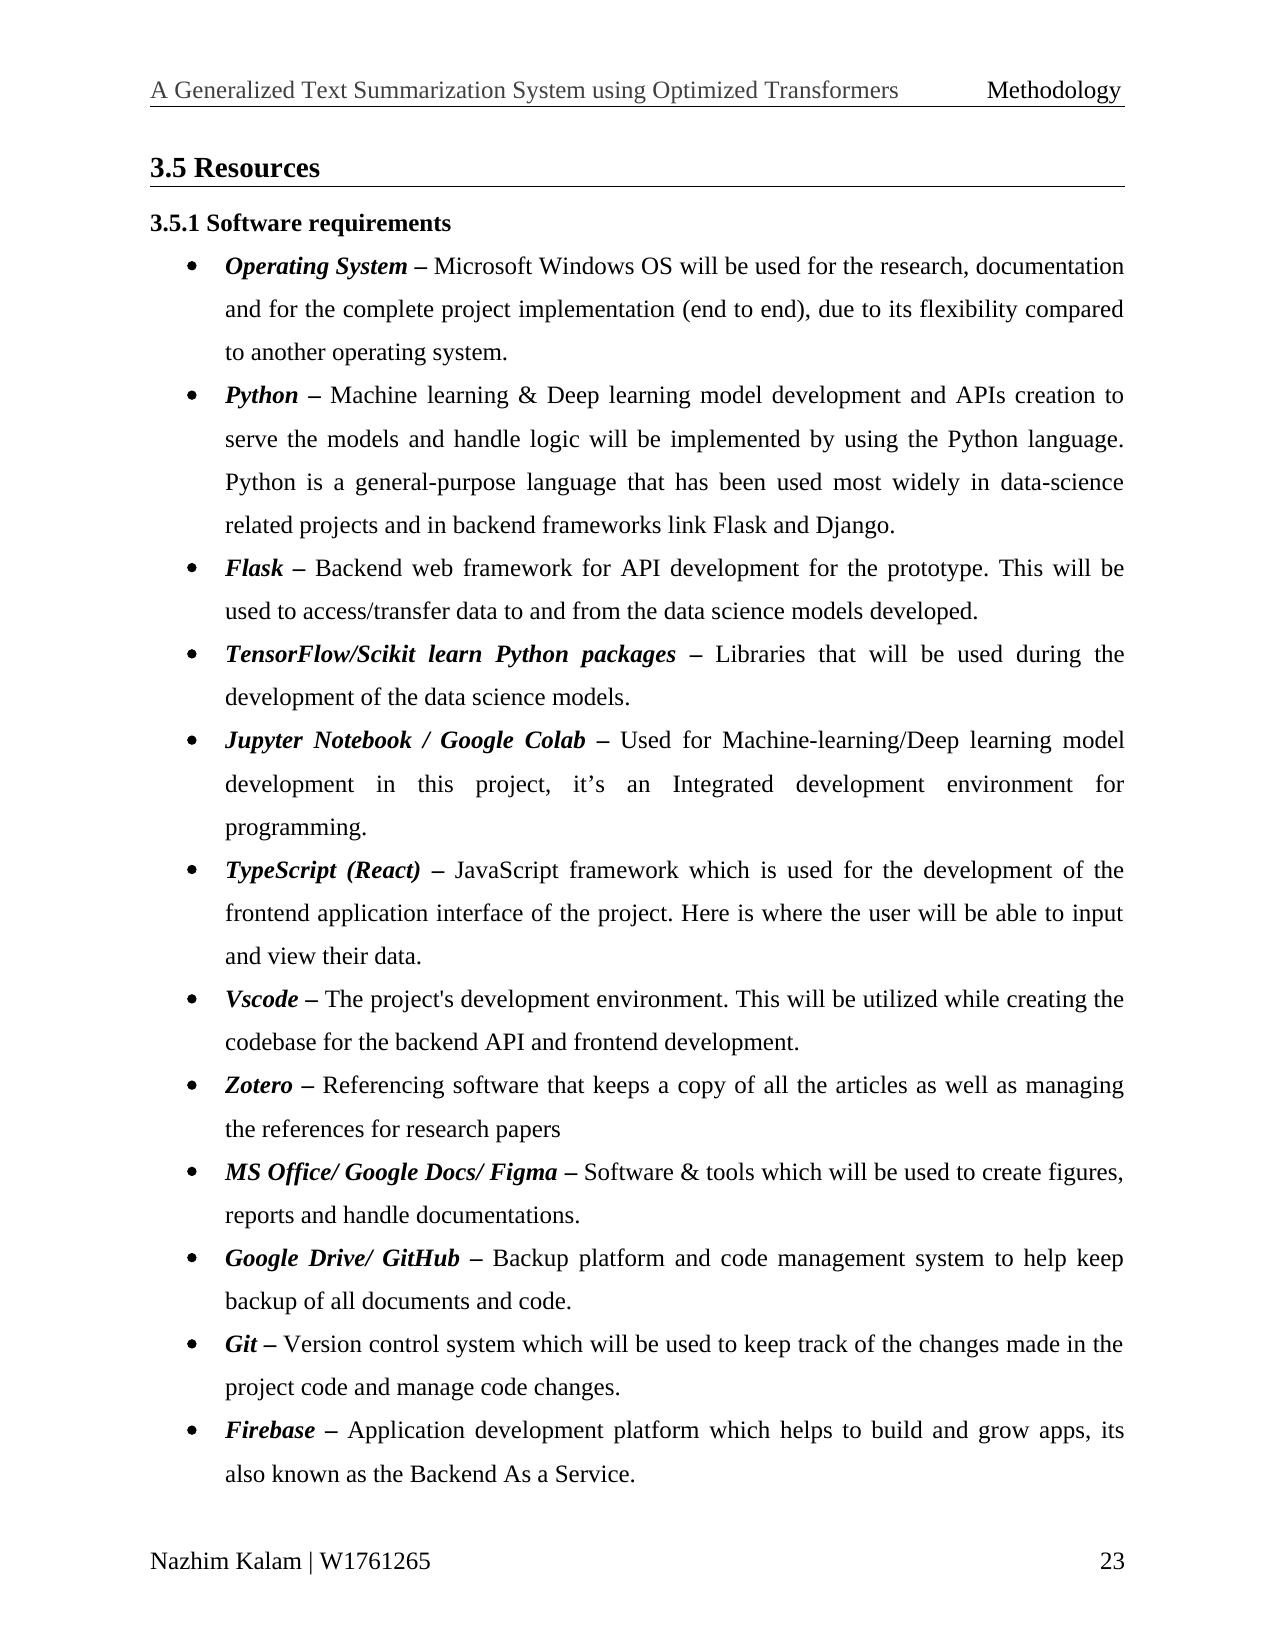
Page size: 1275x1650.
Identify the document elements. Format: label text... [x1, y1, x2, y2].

list Vscode – The project's development environment. This will be utilized while creating the codebase for the backend API and frontend development. [187, 984, 1125, 1056]
list TensorFlow/Scikit learn Python packages – Libraries that will be used during the development of the data science models. [187, 639, 1125, 711]
list Operating System – Microsoft Windows OS will be used for the research, documentation and for the complete project implementation (end to end), due to its flexibility compared to another operating system. [187, 251, 1125, 366]
subtitle 3.5.1 Software requirements [150, 208, 1125, 237]
list Zotero – Referencing software that keeps a copy of all the articles as well as managing the references for research papers [187, 1071, 1125, 1142]
list Python – Machine learning & Deep learning model development and APIs creation to serve the models and handle logic will be implemented by using the Python language. Python is a general-purpose language that has been used most widely in data-science related projects and in backend frameworks link Flask and Django. [187, 381, 1125, 539]
list Google Drive/ GitHub – Backup platform and code management system to help keep backup of all documents and code. [187, 1243, 1125, 1315]
list Flask – Backend web framework for API development for the prototype. This will be used to access/transfer data to and from the data science models developed. [187, 553, 1125, 625]
list TypeScript (React) – JavaScript framework which is used for the development of the frontend application interface of the project. Here is where the user will be able to input and view their data. [187, 855, 1125, 970]
subtitle 3.5 Resources [150, 150, 1125, 186]
list Git – Version control system which will be used to keep track of the changes made in the project code and manage code changes. [187, 1329, 1125, 1401]
list Firebase – Application development platform which helps to build and grow apps, its also known as the Backend As a Service. [187, 1416, 1125, 1487]
list Jupyter Notebook / Google Colab – Used for Machine-learning/Deep learning model development in this project, it’s an Integrated development environment for programming. [187, 726, 1125, 841]
list MS Office/ Google Docs/ Figma – Software & tools which will be used to create figures, reports and handle documentations. [187, 1157, 1125, 1229]
